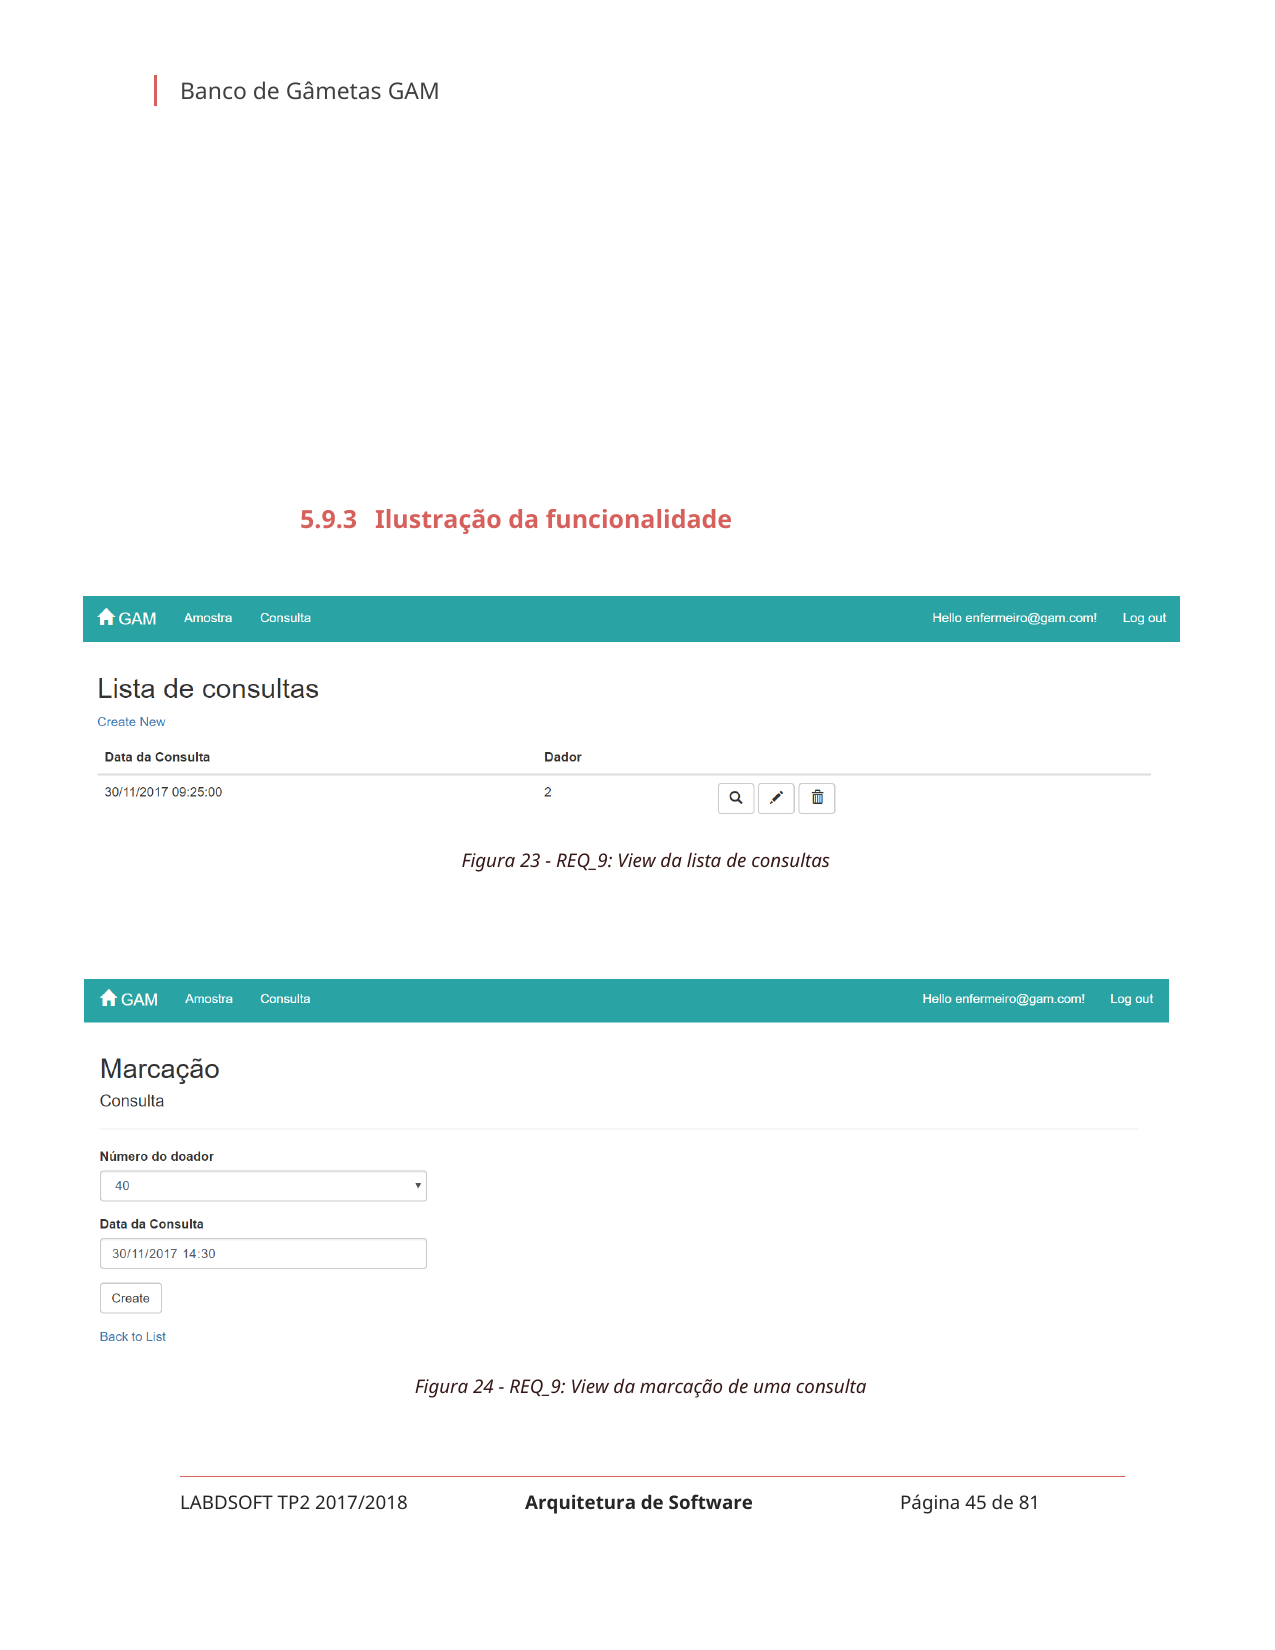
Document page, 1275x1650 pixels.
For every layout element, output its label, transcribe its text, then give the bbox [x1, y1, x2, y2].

picture [83, 596, 1180, 838]
picture [84, 979, 1169, 1365]
subtitle Ilustração da funcionalidade [300, 502, 1125, 536]
